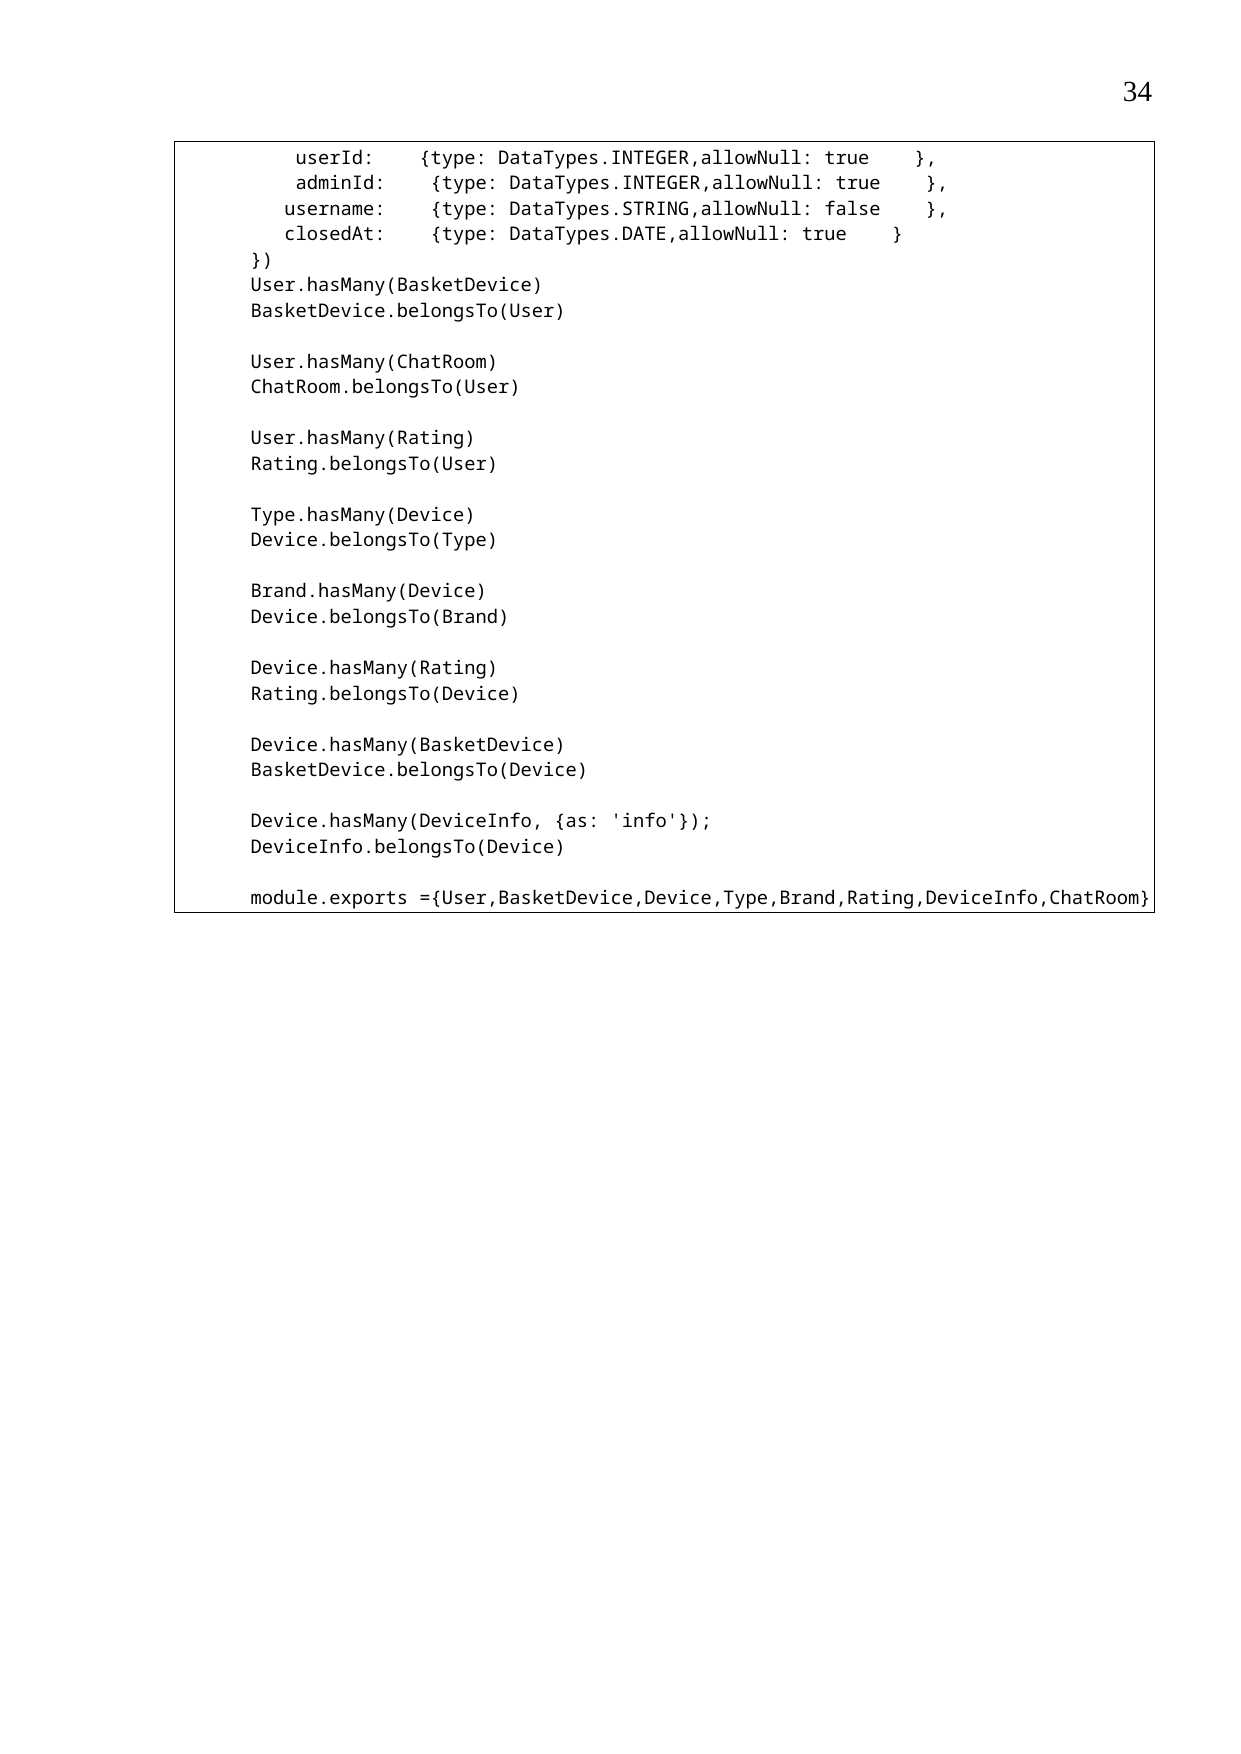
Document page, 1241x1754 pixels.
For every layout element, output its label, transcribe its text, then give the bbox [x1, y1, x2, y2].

text Device.belongsTo(Type) [177, 527, 1152, 552]
text Brand.hasMany(Device) [177, 578, 1152, 603]
text DeviceInfo.belongsTo(Device) [177, 833, 1152, 858]
text adminId: {type: DataTypes.INTEGER,allowNull: true }, [177, 169, 1152, 195]
text }) [177, 246, 1152, 272]
text ChatRoom.belongsTo(User) [177, 374, 1152, 399]
text User.hasMany(Rating) [177, 425, 1152, 450]
text Device.hasMany(DeviceInfo, {as: 'info'}); [177, 807, 1152, 833]
text module.exports ={User,BasketDevice,Device,Type,Brand,Rating,DeviceInfo,ChatRoom} [175, 881, 1154, 912]
text username: {type: DataTypes.STRING,allowNull: false }, [177, 195, 1152, 221]
text User.hasMany(ChatRoom) [177, 348, 1152, 374]
text Device.hasMany(Rating) [177, 654, 1152, 680]
text Rating.belongsTo(User) [177, 450, 1152, 476]
text Device.belongsTo(Brand) [177, 603, 1152, 629]
text Device.hasMany(BasketDevice) [177, 731, 1152, 756]
text BasketDevice.belongsTo(Device) [177, 756, 1152, 782]
text User.hasMany(BasketDevice) [177, 272, 1152, 297]
text userId: {type: DataTypes.INTEGER,allowNull: true }, [175, 142, 1154, 169]
text BasketDevice.belongsTo(User) [177, 297, 1152, 323]
text Rating.belongsTo(Device) [177, 680, 1152, 705]
text Type.hasMany(Device) [177, 501, 1152, 527]
text closedAt: {type: DataTypes.DATE,allowNull: true } [177, 221, 1152, 246]
